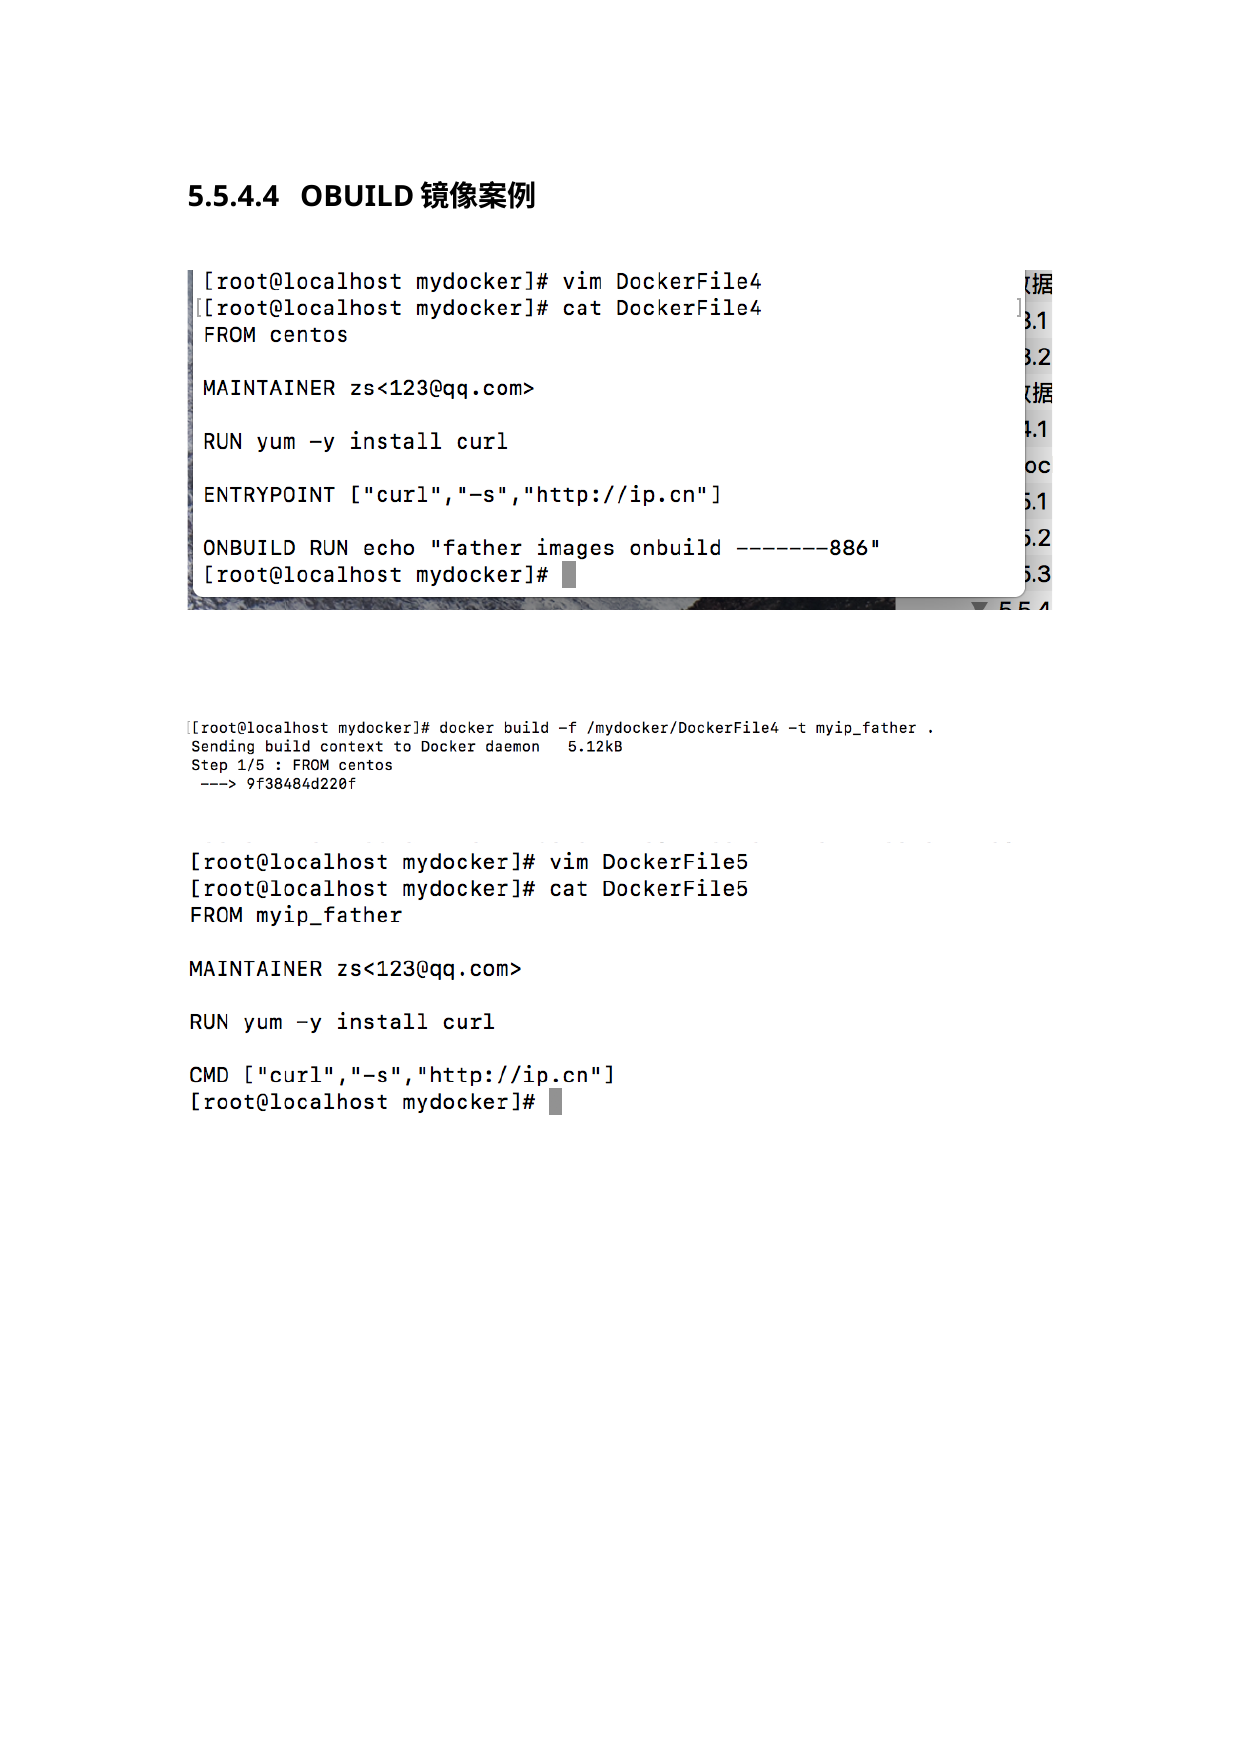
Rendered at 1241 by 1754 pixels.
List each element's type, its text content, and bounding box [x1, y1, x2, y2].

picture [187, 710, 1053, 790]
picture [187, 842, 1053, 1122]
picture [187, 270, 1053, 610]
subtitle OBUILD镜像案例 [187, 172, 1053, 216]
